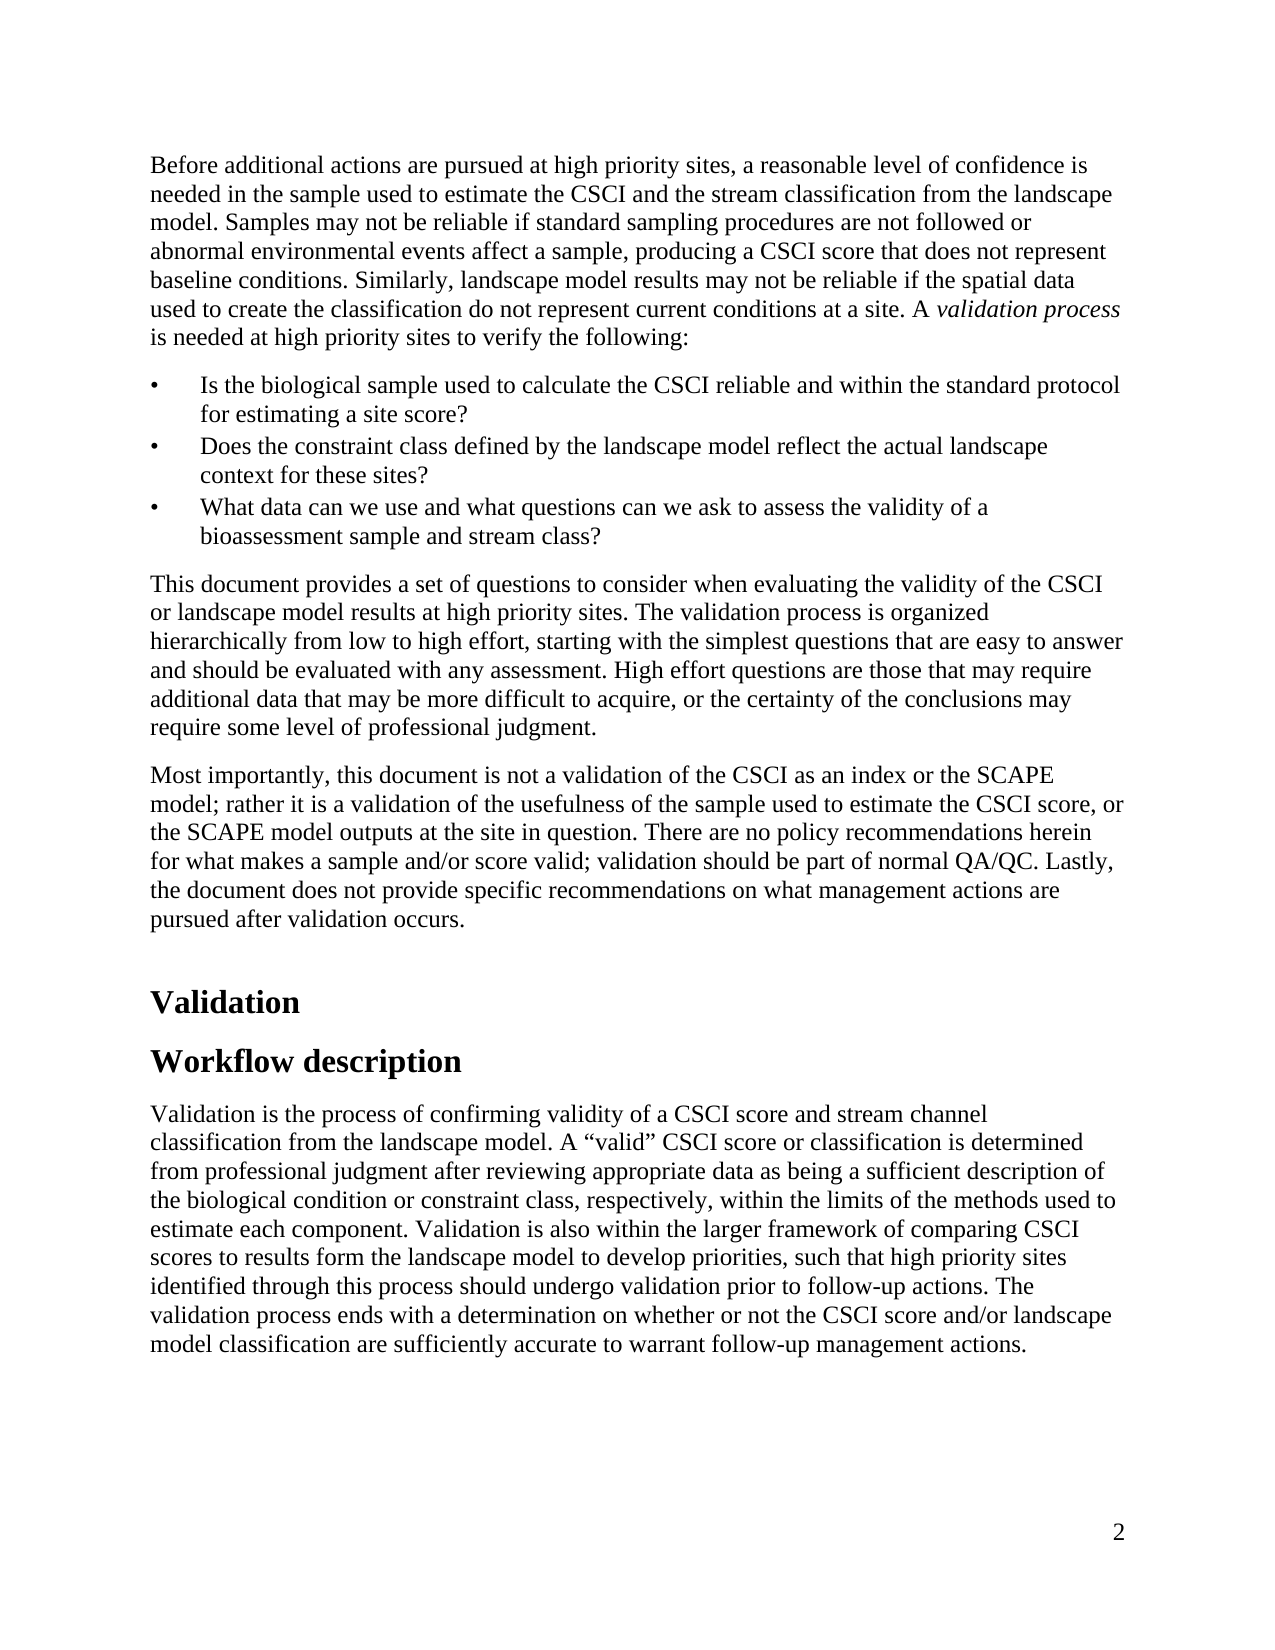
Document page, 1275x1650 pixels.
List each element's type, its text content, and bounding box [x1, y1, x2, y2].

text Most importantly, this document is not a validation of the CSCI as an index or the SCAPE model; rather it is a validation of the usefulness of the sample used to estimate the CSCI score, or the SCAPE model outputs at the site in question. There are no policy recommendations herein for what makes a sample and/or score valid; validation should be part of normal QA/QC. Lastly, the document does not provide specific recommendations on what management actions are pursued after validation occurs. [150, 760, 1125, 932]
subtitle Workflow description [150, 1042, 1125, 1080]
text Before additional actions are pursued at high priority sites, a reasonable level of confidence is needed in the sample used to estimate the CSCI and the stream classification from the landscape model. Samples may not be reliable if standard sampling procedures are not followed or abnormal environmental events affect a sample, producing a CSCI score that does not represent baseline conditions. Similarly, landscape model results may not be reliable if the spatial data used to create the classification do not represent current conditions at a site. A validation process is needed at high priority sites to verify the following: [150, 150, 1125, 351]
text This document provides a set of questions to consider when evaluating the validity of the CSCI or landscape model results at high priority sites. The validation process is organized hierarchically from low to high effort, starting with the simplest questions that are easy to answer and should be evaluated with any assessment. High effort questions are those that may require additional data that may be more difficult to acquire, or the certainty of the conclusions may require some level of professional judgment. [150, 569, 1125, 741]
text Validation is the process of confirming validity of a CSCI score and stream channel classification from the landscape model. A “valid” CSCI score or classification is determined from professional judgment after reviewing appropriate data as being a sufficient description of the biological condition or constraint class, respectively, within the limits of the methods used to estimate each component. Validation is also within the larger framework of comparing CSCI scores to results form the landscape model to develop priorities, such that high priority sites identified through this process should undergo validation prior to follow-up actions. The validation process ends with a determination on whether or not the CSCI score and/or landscape model classification are sufficiently accurate to warrant follow-up management actions. [150, 1099, 1125, 1357]
subtitle Validation [150, 982, 1125, 1021]
list Does the constraint class defined by the landscape model reflect the actual landscape context for these sites? [150, 431, 1125, 489]
list What data can we use and what questions can we ask to assess the validity of a bioassessment sample and stream class? [150, 492, 1125, 550]
list Is the biological sample used to calculate the CSCI reliable and within the standard protocol for estimating a site score? [150, 370, 1125, 427]
